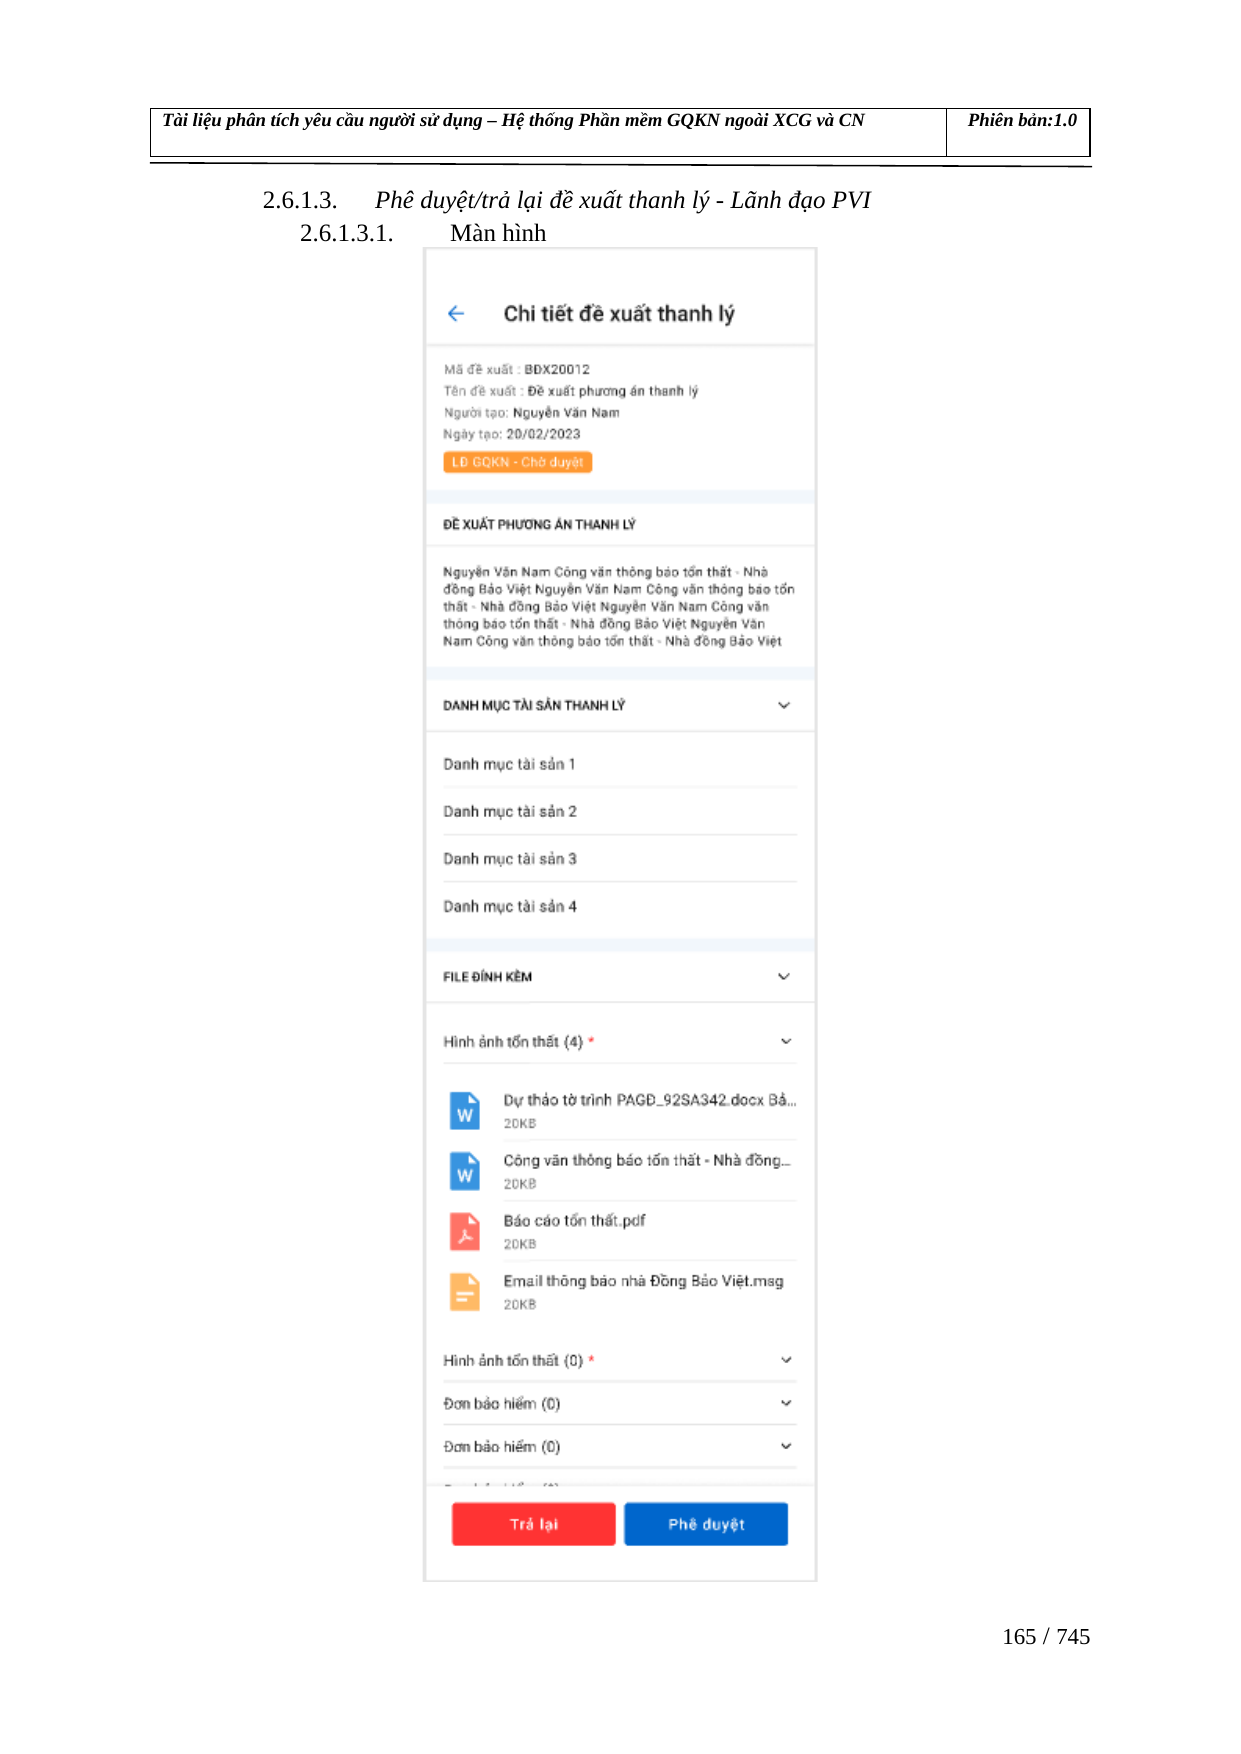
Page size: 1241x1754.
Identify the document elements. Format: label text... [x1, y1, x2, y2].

picture [422, 247, 818, 1582]
subtitle Phê duyệt/trả lại đề xuất thanh lý - Lãnh đạo PVI [263, 185, 1090, 214]
subtitle Màn hình [300, 218, 1090, 247]
